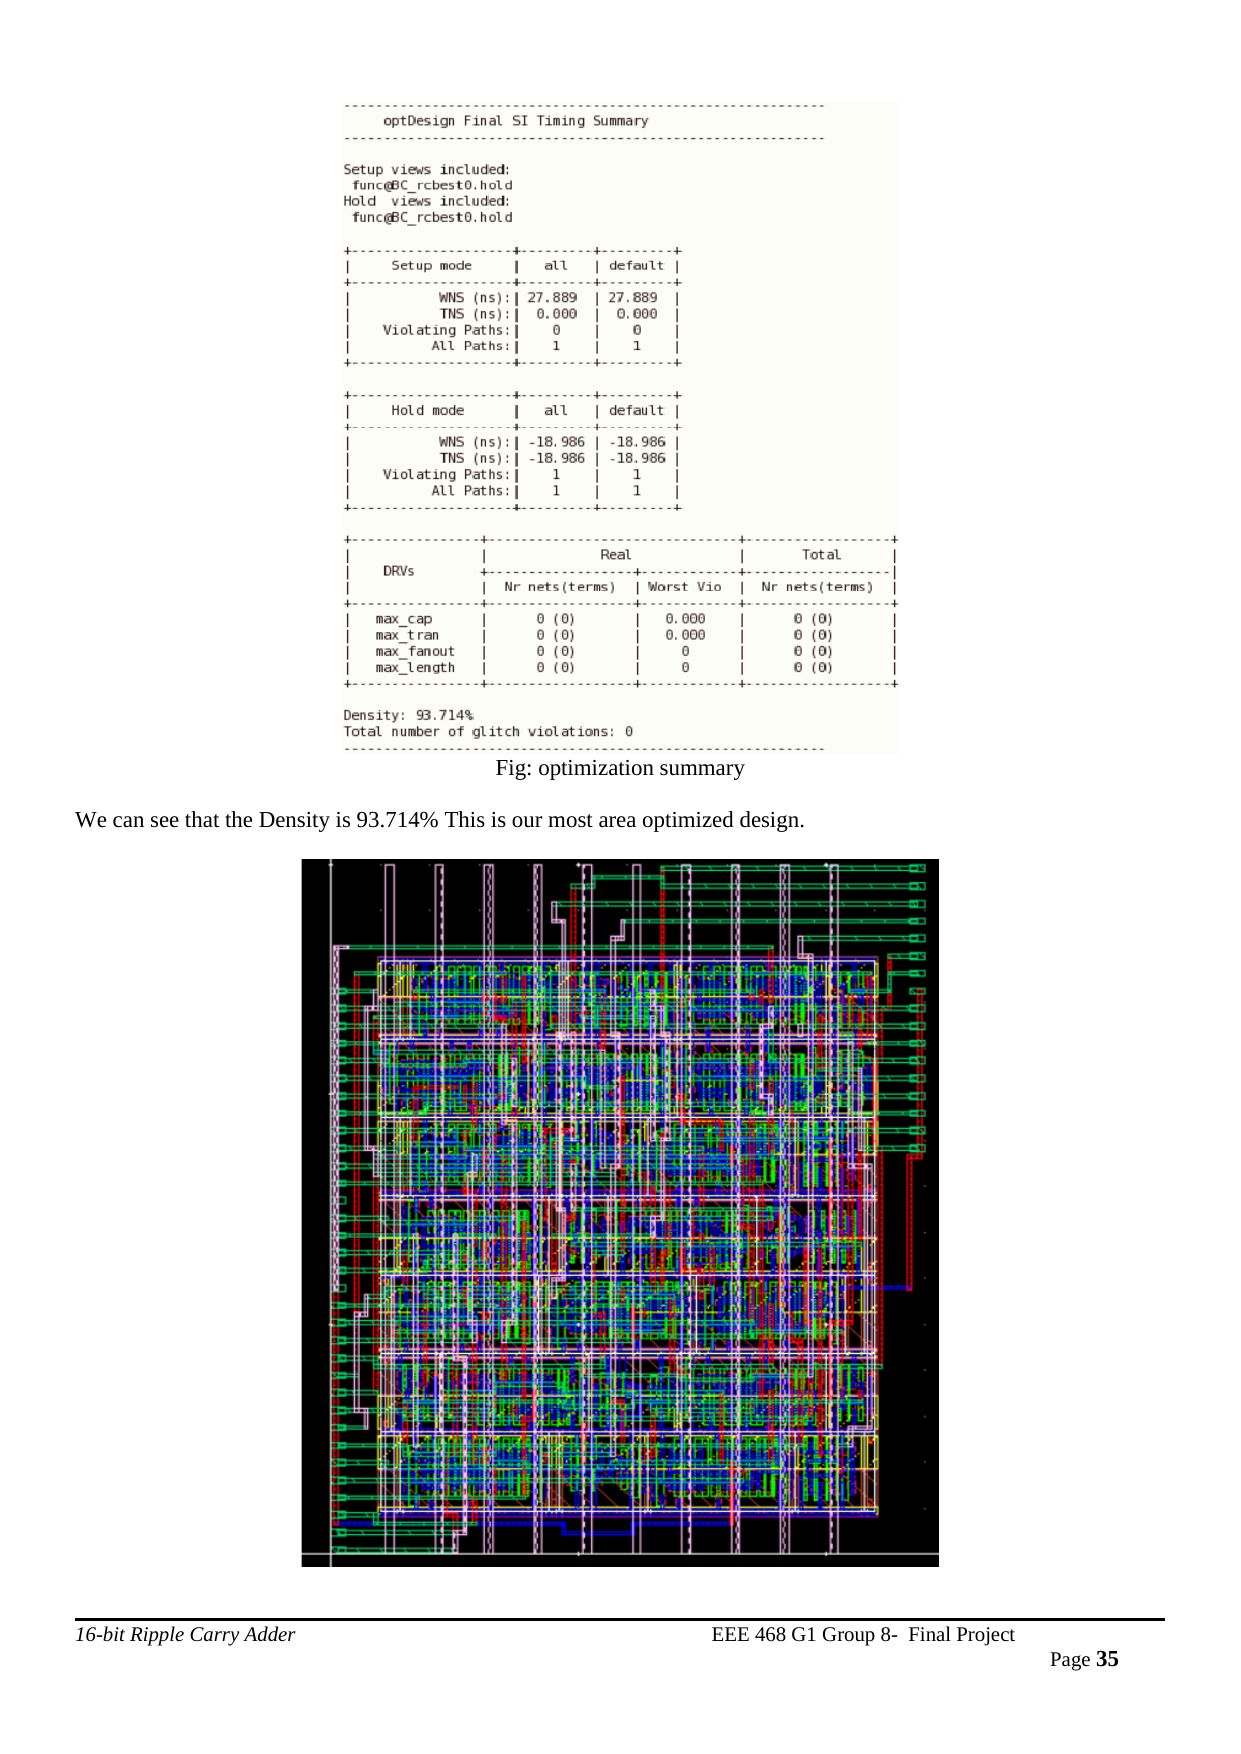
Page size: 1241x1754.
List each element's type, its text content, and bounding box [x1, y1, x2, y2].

text Fig: optimization summary [75, 754, 1165, 780]
picture [301, 859, 939, 1567]
picture [342, 102, 899, 754]
text We can see that the Density is 93.714% This is our most area optimized design. [75, 806, 1165, 833]
